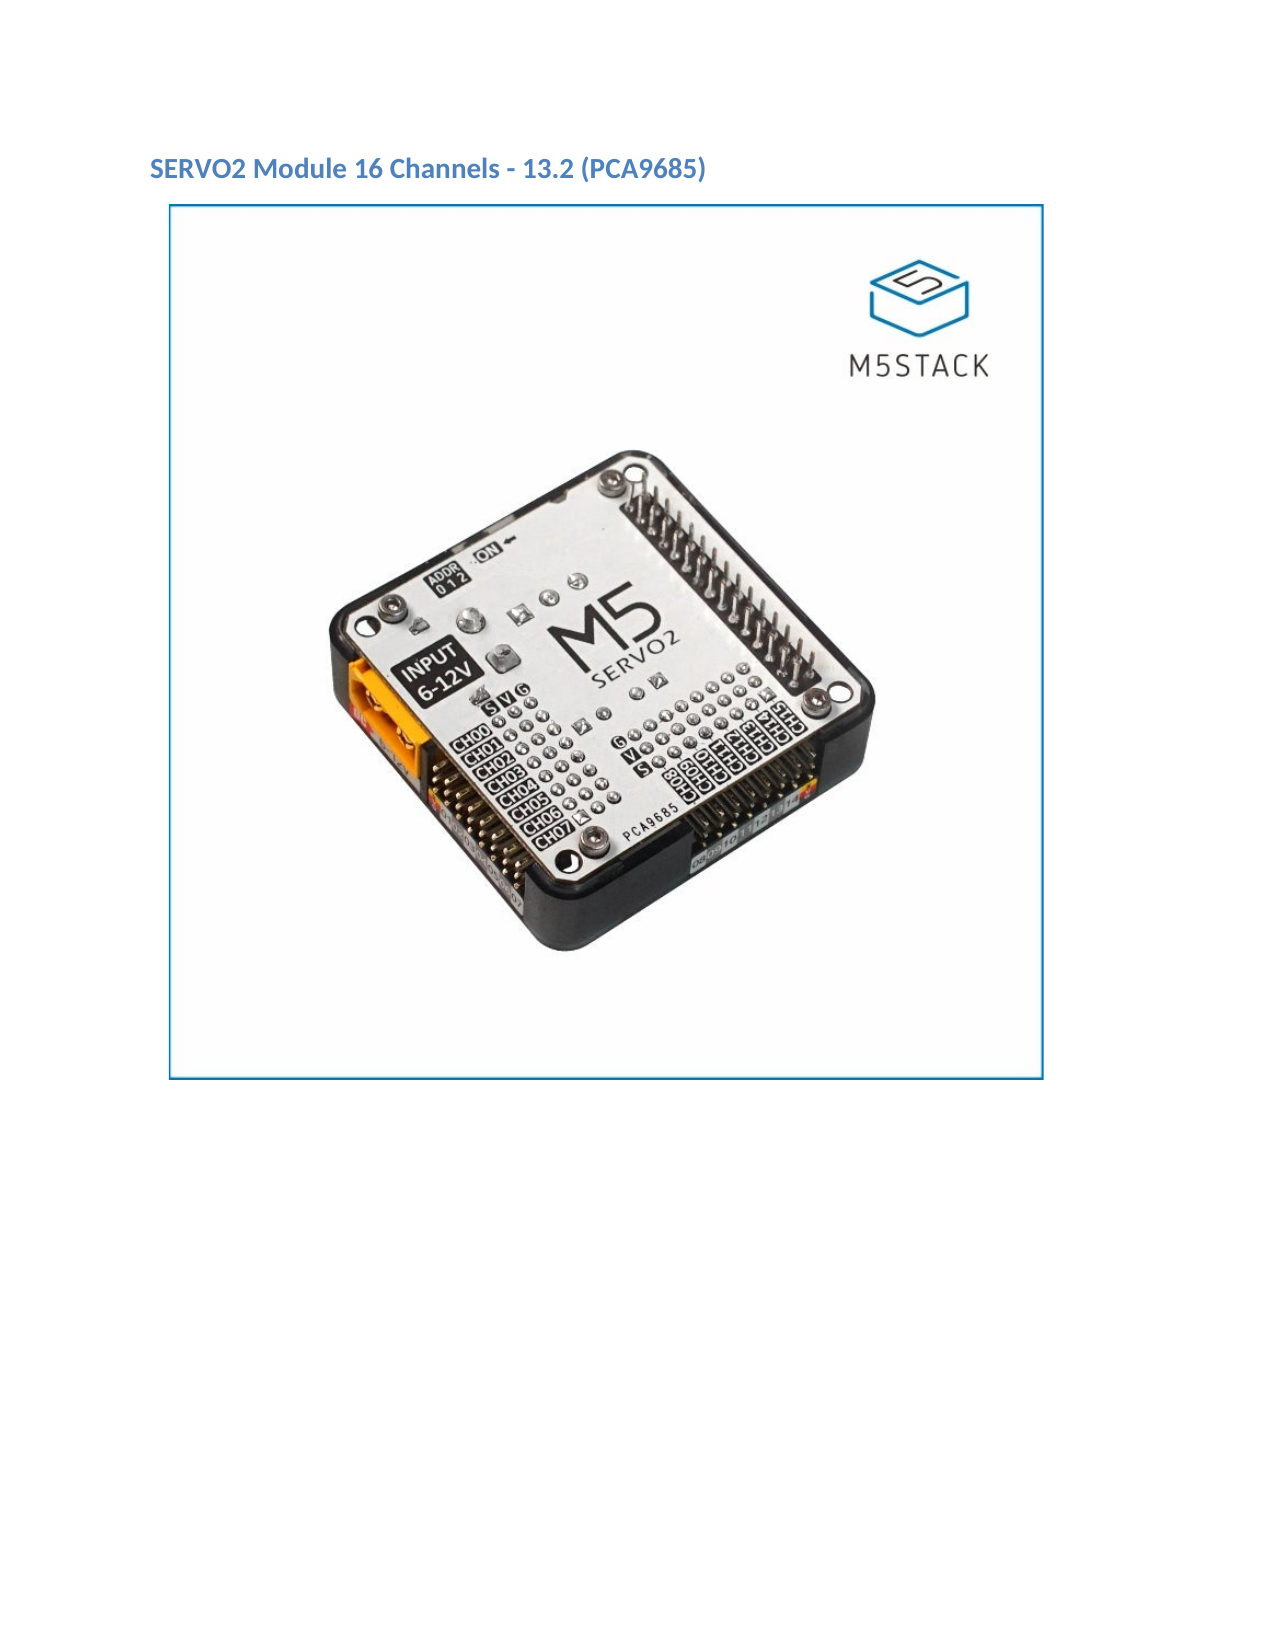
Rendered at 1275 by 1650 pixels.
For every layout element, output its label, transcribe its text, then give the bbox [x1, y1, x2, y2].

picture [168, 204, 1044, 1080]
subtitle SERVO2 Module 16 Channels - 13.2 (PCA9685) [150, 150, 1125, 186]
